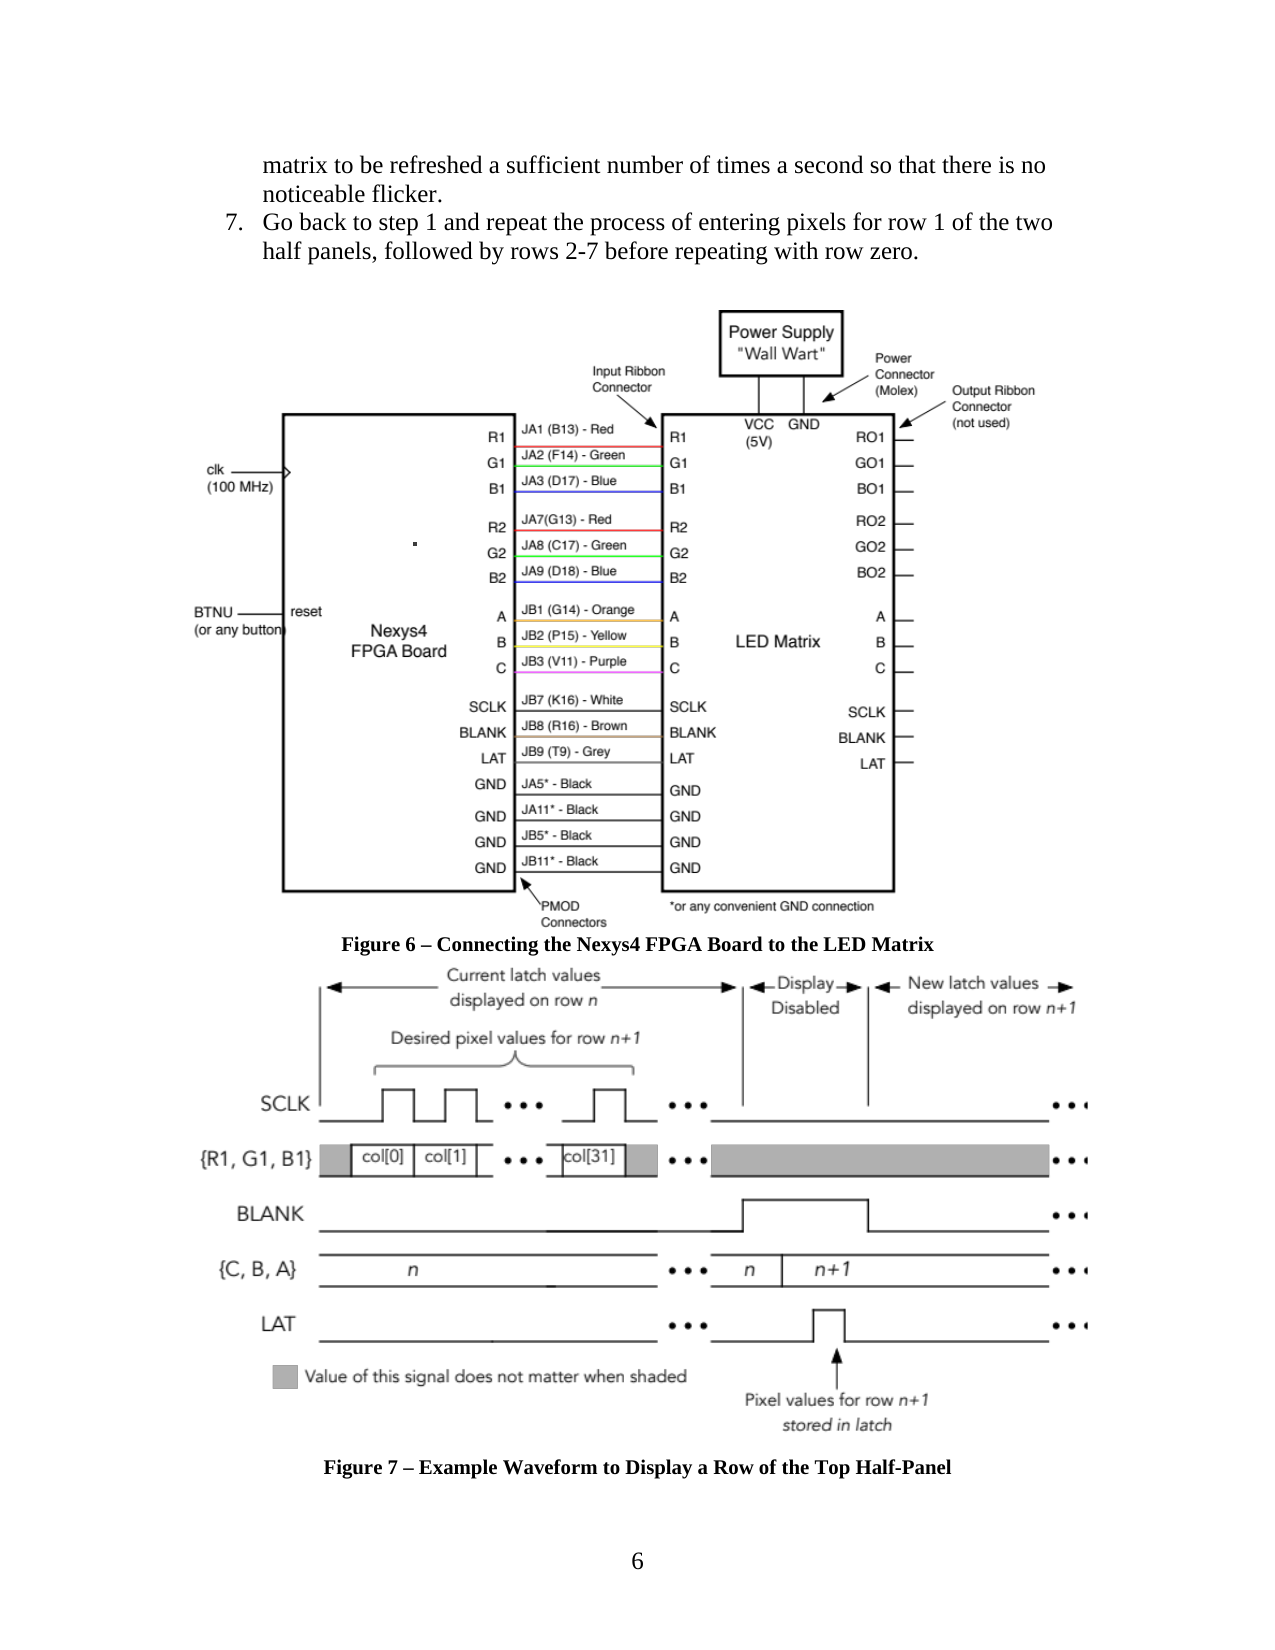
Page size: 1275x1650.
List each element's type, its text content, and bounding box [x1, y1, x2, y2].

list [225, 150, 1087, 207]
text Figure 6 – Connecting the Nexys4 FPGA Board to the LED Matrix [187, 927, 1087, 956]
list Go back to step 1 and repeat the process of entering pixels for row 1 of the two half panels, followed by rows 2-7 before repeating with row zero. [225, 207, 1087, 265]
text Figure 7 – Example Waveform to Display a Row of the Top Half-Panel [187, 1450, 1087, 1479]
